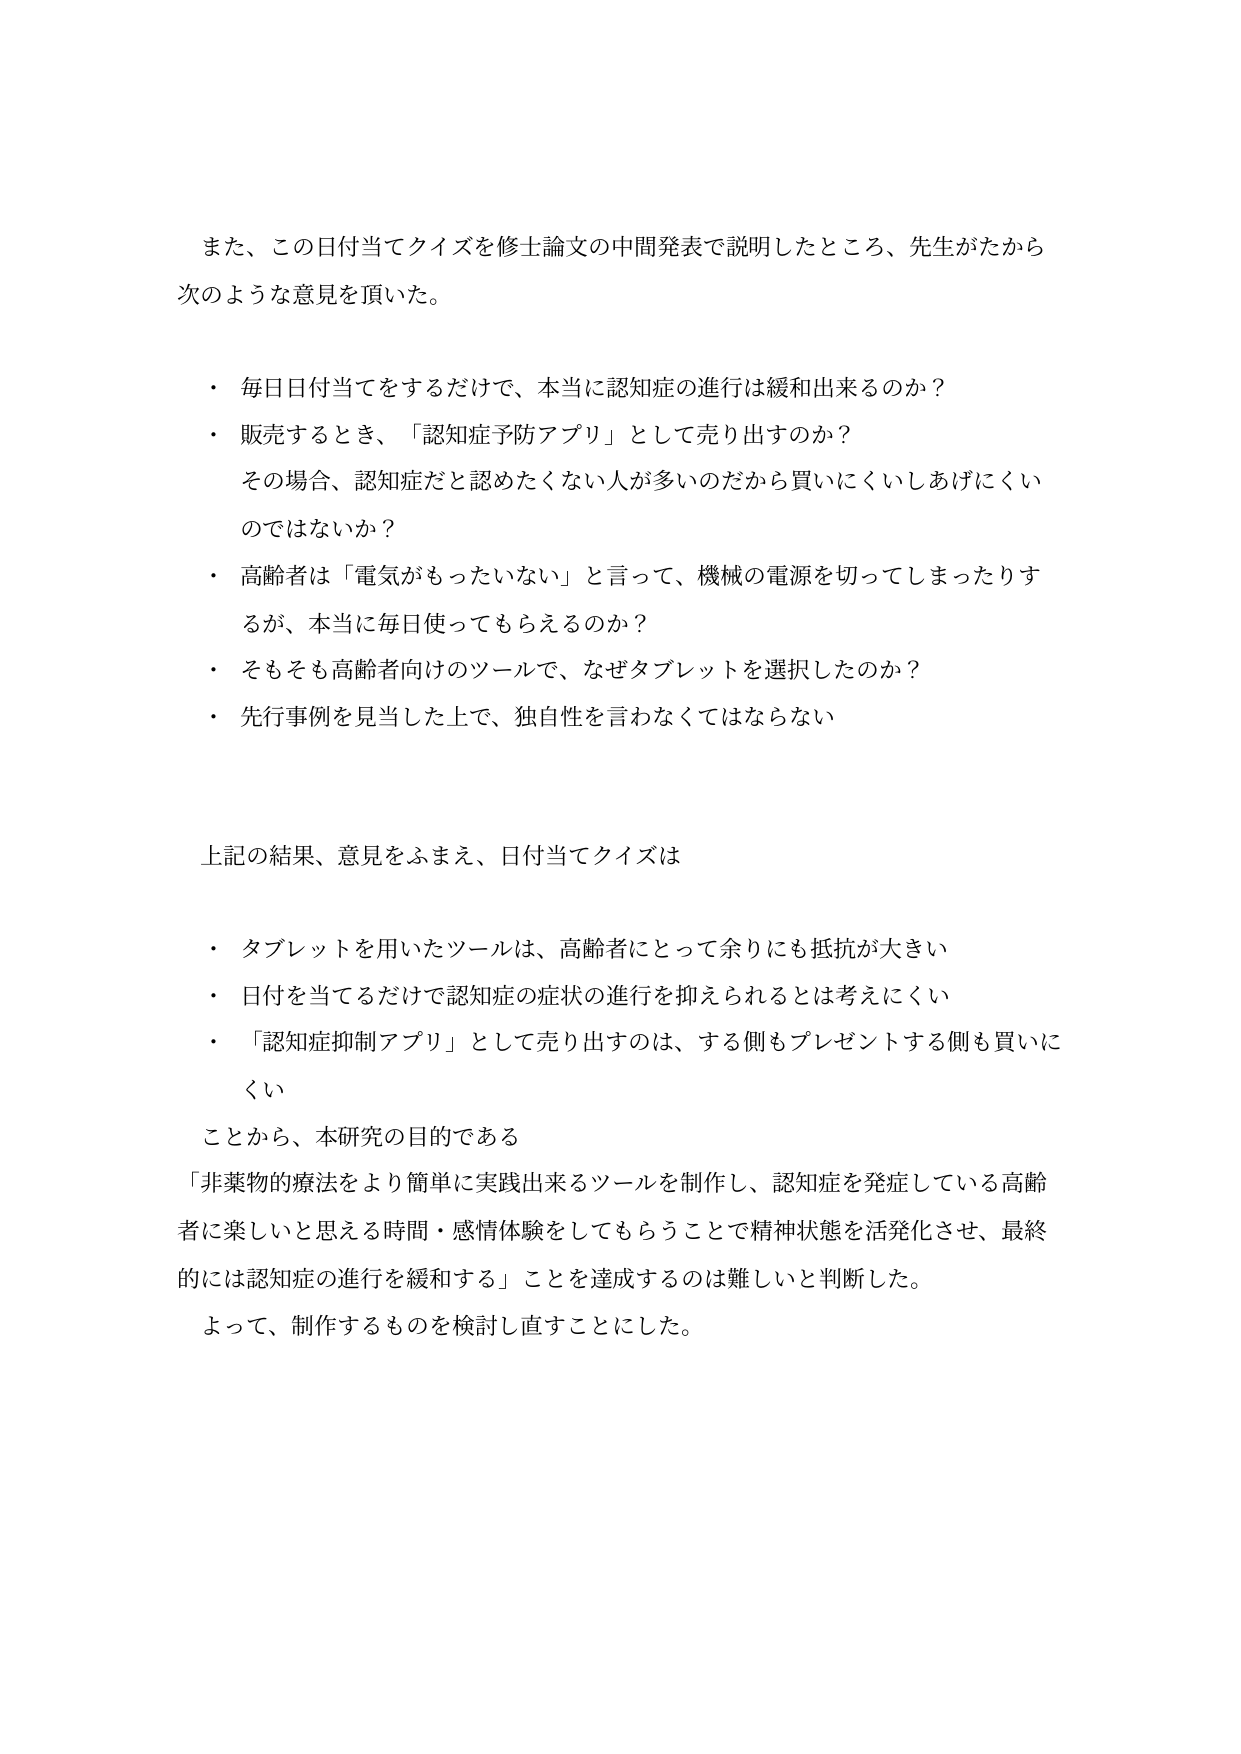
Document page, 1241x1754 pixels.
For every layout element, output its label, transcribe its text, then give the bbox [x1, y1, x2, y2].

list タブレットを用いたツールは、高齢者にとって余りにも抵抗が大きい [202, 927, 1063, 968]
text よって、制作するものを検討し直すことにした。 [177, 1303, 1063, 1345]
list そもそも高齢者向けのツールで、なぜタブレットを選択したのか？ [202, 648, 1063, 690]
list 毎日日付当てをするだけで、本当に認知症の進行は緩和出来るのか？ [202, 366, 1063, 408]
text また、この日付当てクイズを修士論文の中間発表で説明したところ、先生がたから次のような意見を頂いた。 [177, 225, 1063, 315]
list その場合、認知症だと認めたくない人が多いのだから買いにくいしあげにくいのではないか？ [240, 459, 1063, 549]
list 先行事例を見当した上で、独自性を言わなくてはならない [202, 694, 1063, 736]
text ことから、本研究の目的である [177, 1114, 1063, 1156]
list 高齢者は「電気がもったいない」と言って、機械の電源を切ってしまったりするが、本当に毎日使ってもらえるのか？ [202, 553, 1063, 643]
list 日付を当てるだけで認知症の症状の進行を抑えられるとは考えにくい [202, 973, 1063, 1015]
text 上記の結果、意見をふまえ、日付当てクイズは [177, 834, 1063, 876]
text 「非薬物的療法をより簡単に実践出来るツールを制作し、認知症を発症している高齢者に楽しいと思える時間・感情体験をしてもらうことで精神状態を活発化させ、最終的には認知症の進行を緩和する」ことを達成するのは難しいと判断した。 [177, 1161, 1063, 1298]
list 「認知症抑制アプリ」として売り出すのは、する側もプレゼントする側も買いにくい [202, 1020, 1063, 1109]
list 販売するとき、「認知症予防アプリ」として売り出すのか？ [202, 412, 1063, 454]
